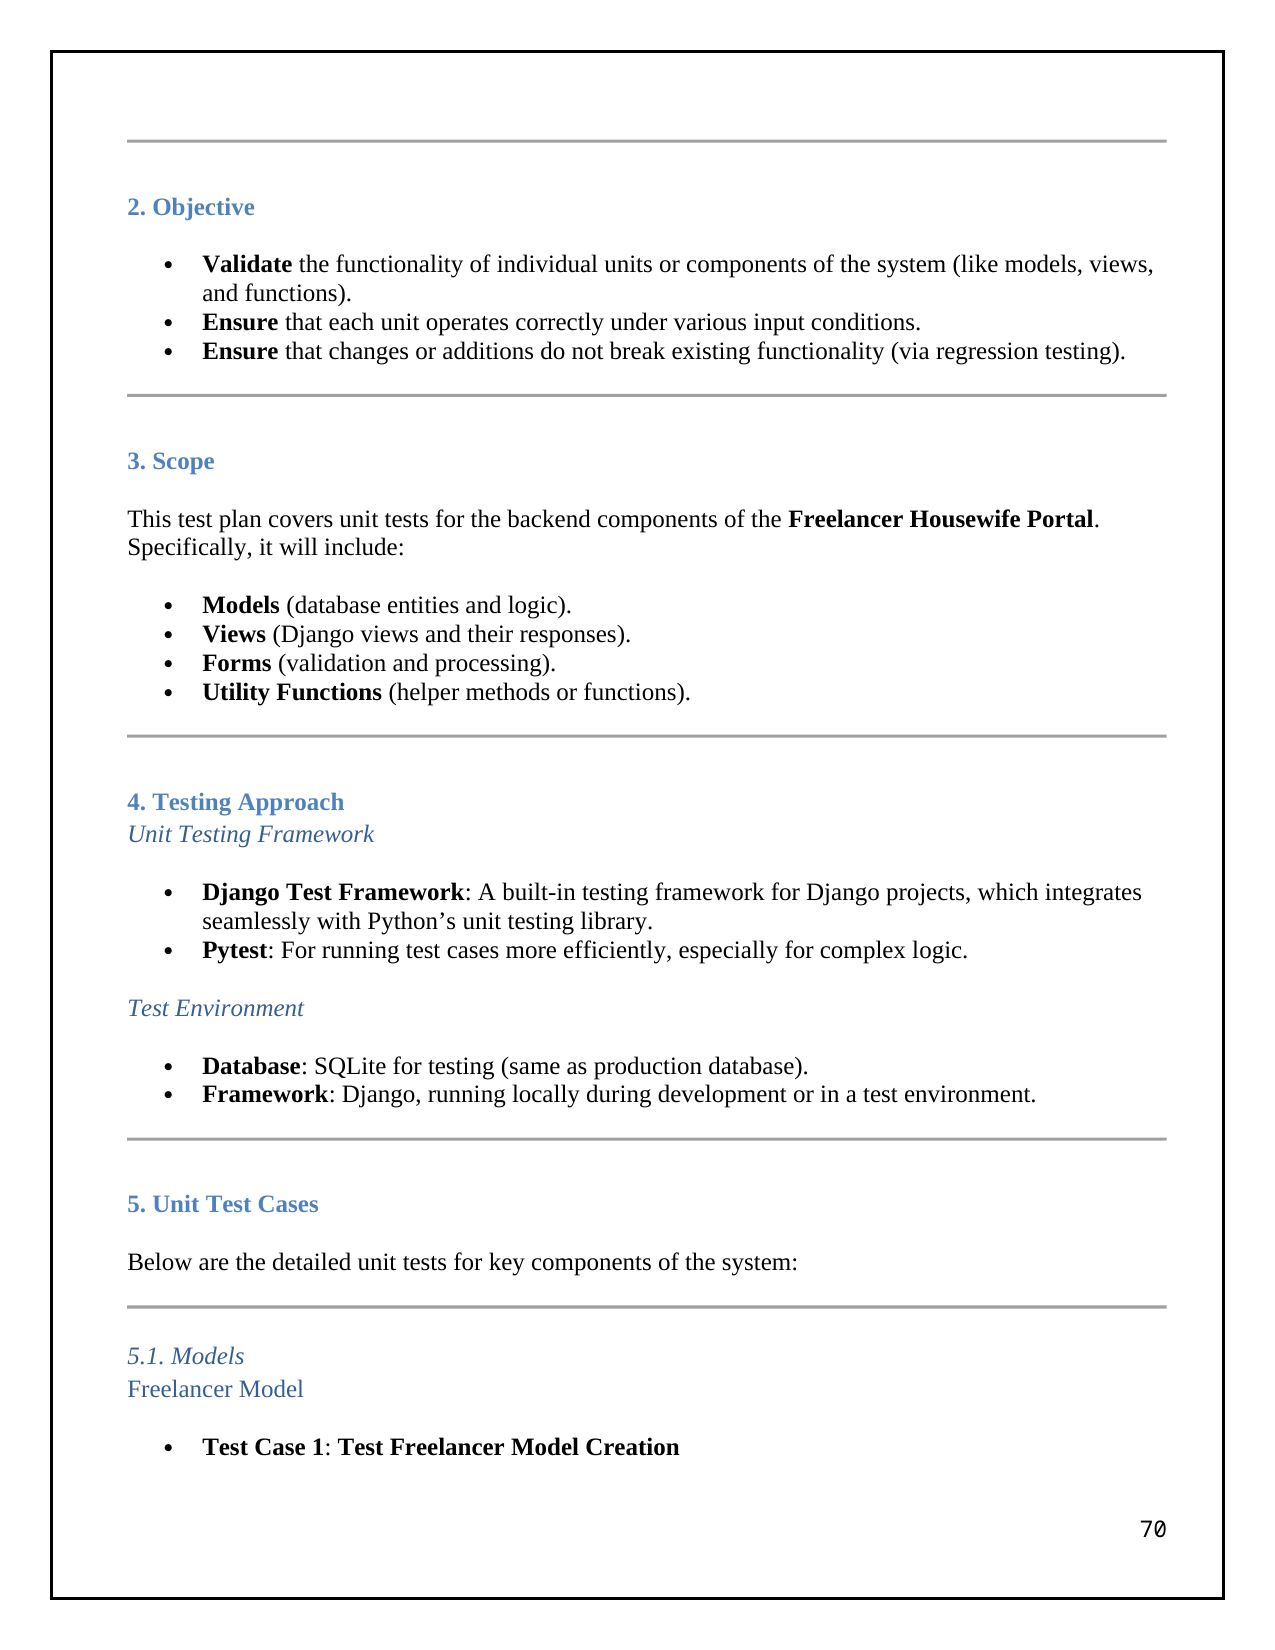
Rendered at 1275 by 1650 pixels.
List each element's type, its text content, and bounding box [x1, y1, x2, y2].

subtitle Test Environment [127, 993, 1167, 1022]
list Framework: Django, running locally during development or in a test environment. [164, 1079, 1167, 1108]
list Utility Functions (helper methods or functions). [164, 677, 1167, 705]
list Test Case 1: Test Freelancer Model Creation [164, 1432, 1167, 1460]
list Pytest: For running test cases more efficiently, especially for complex logic. [164, 935, 1167, 964]
subtitle 5.1. Models [127, 1341, 1167, 1369]
list Validate the functionality of individual units or components of the system (like models, views, and functions). [164, 249, 1167, 307]
subtitle 4. Testing Approach [127, 787, 1167, 815]
list Database: SQLite for testing (same as production database). [164, 1051, 1167, 1079]
subtitle 3. Scope [127, 446, 1167, 474]
subtitle 2. Objective [127, 192, 1167, 220]
list Ensure that each unit operates correctly under various input conditions. [164, 307, 1167, 336]
text This test plan covers unit tests for the backend components of the Freelancer Housewife Portal. Specifically, it will include: [127, 504, 1167, 561]
list Views (Django views and their responses). [164, 619, 1167, 648]
text Below are the detailed unit tests for key components of the system: [127, 1247, 1167, 1276]
list Forms (validation and processing). [164, 648, 1167, 677]
subtitle Unit Testing Framework [127, 819, 1167, 848]
subtitle 5. Unit Test Cases [127, 1189, 1167, 1218]
list Django Test Framework: A built-in testing framework for Django projects, which integrates seamlessly with Python’s unit testing library. [164, 877, 1167, 935]
list Models (database entities and logic). [164, 590, 1167, 619]
subtitle Freelancer Model [127, 1374, 1167, 1402]
list Ensure that changes or additions do not break existing functionality (via regression testing). [164, 336, 1167, 364]
